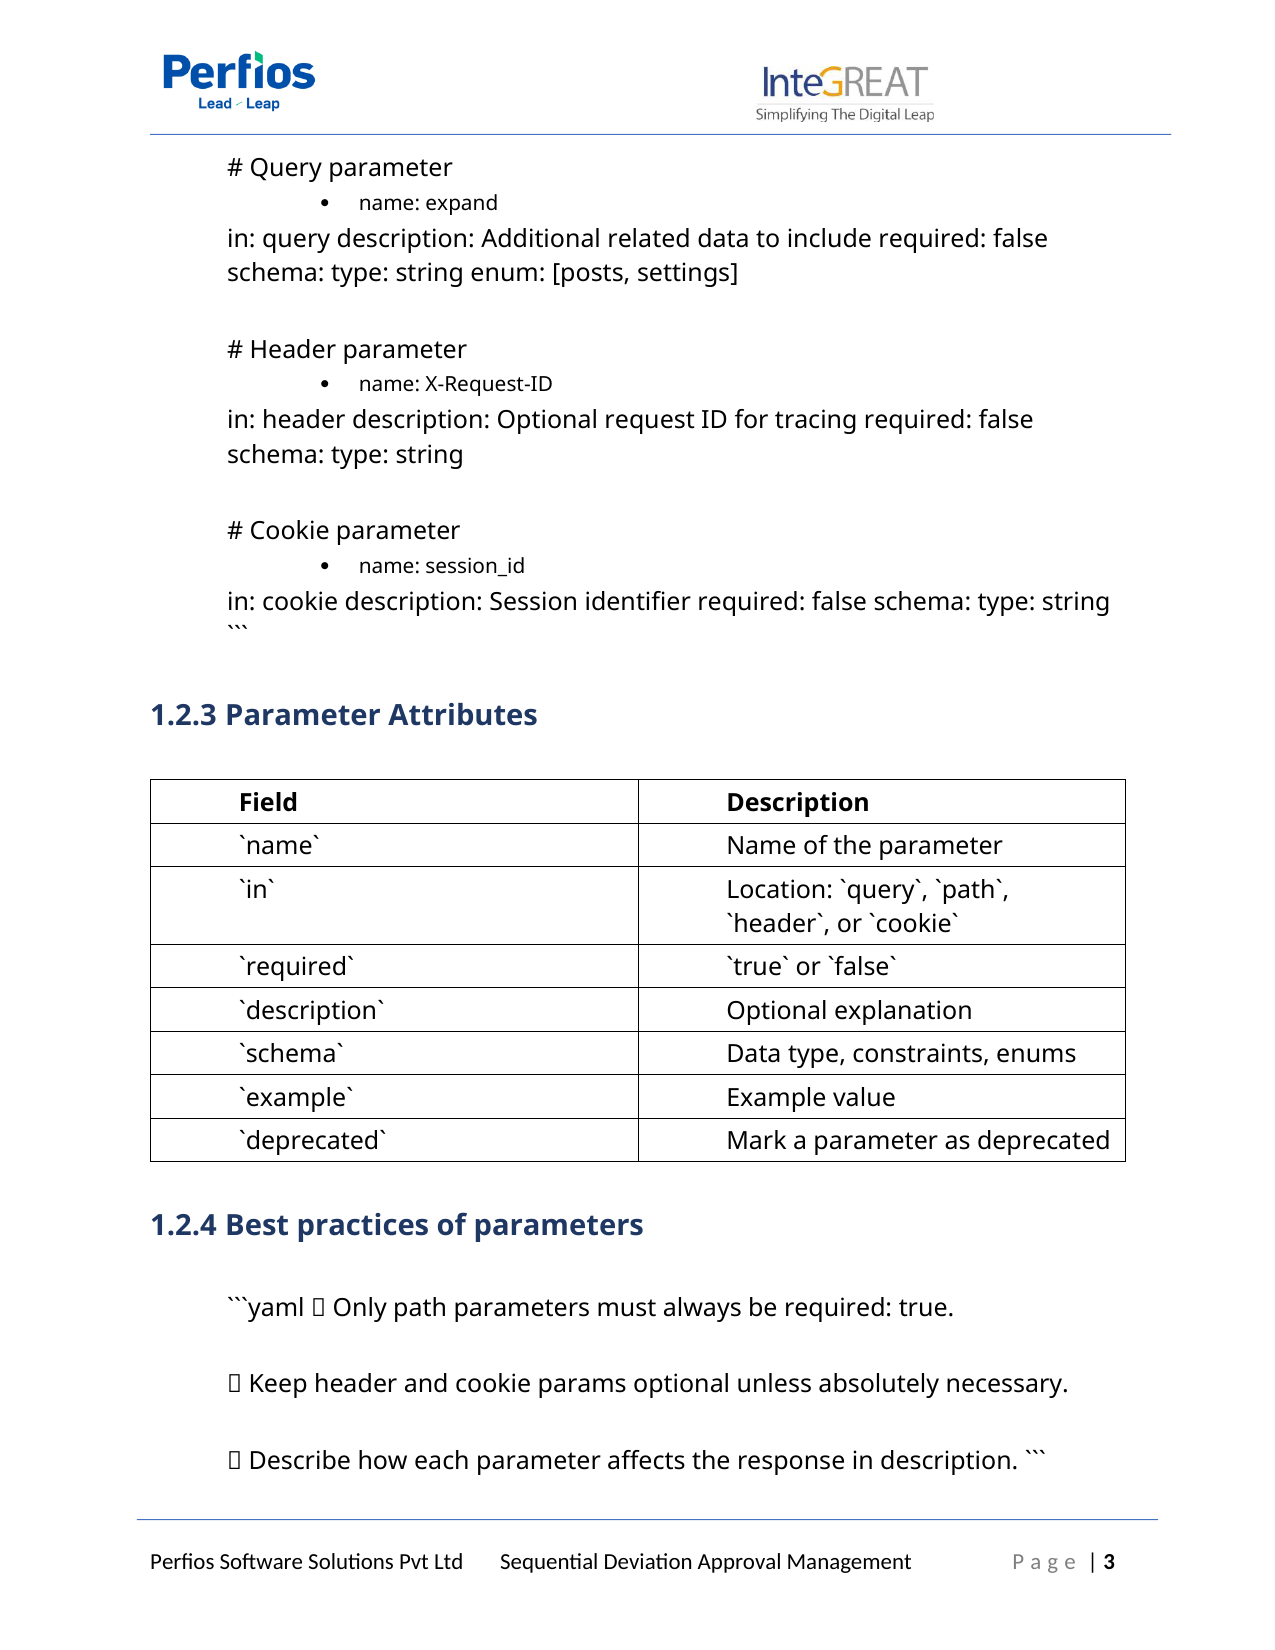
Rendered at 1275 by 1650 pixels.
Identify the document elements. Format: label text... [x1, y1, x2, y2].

table_cell Name of the parameter [639, 824, 1125, 866]
text name: expand [321, 188, 1125, 217]
table_header Description [639, 780, 1125, 823]
table_cell Optional explanation [639, 988, 1125, 1031]
text name: X-Request-ID [321, 369, 1125, 398]
subtitle Best practices of parameters [150, 1204, 1125, 1244]
text ✅ Keep header and cookie params optional unless absolutely necessary. [227, 1366, 1125, 1400]
text in: header description: Optional request ID for tracing required: false schema: type: string [227, 402, 1125, 470]
text ✅ Describe how each parameter affects the response in description. ``` [227, 1442, 1125, 1476]
table_cell `name` [151, 824, 638, 866]
table_cell `example` [151, 1075, 638, 1117]
table_header Field [151, 780, 638, 823]
table_cell `true` or `false` [639, 945, 1125, 987]
text ```yaml ✅ Only path parameters must always be required: true. [227, 1289, 1125, 1323]
text in: query description: Additional related data to include required: false schema: type: string enum: [posts, settings] [227, 221, 1125, 289]
table_cell `deprecated` [151, 1119, 638, 1161]
table_cell Data type, constraints, enums [639, 1032, 1125, 1074]
text in: cookie description: Session identifier required: false schema: type: string ``` [227, 583, 1125, 652]
table_cell `required` [151, 945, 638, 987]
text name: session_id [321, 551, 1125, 579]
table_cell Example value [639, 1075, 1125, 1117]
table_cell Location: `query`, `path`, `header`, or `cookie` [639, 867, 1125, 944]
table_cell Mark a parameter as deprecated [639, 1119, 1125, 1161]
subtitle Parameter Attributes [150, 694, 1125, 734]
text # Query parameter [227, 150, 1125, 184]
table_cell `schema` [151, 1032, 638, 1074]
text # Cookie parameter [227, 513, 1125, 547]
table_cell `in` [151, 867, 638, 944]
table_cell `description` [151, 988, 638, 1031]
text # Header parameter [227, 331, 1125, 365]
